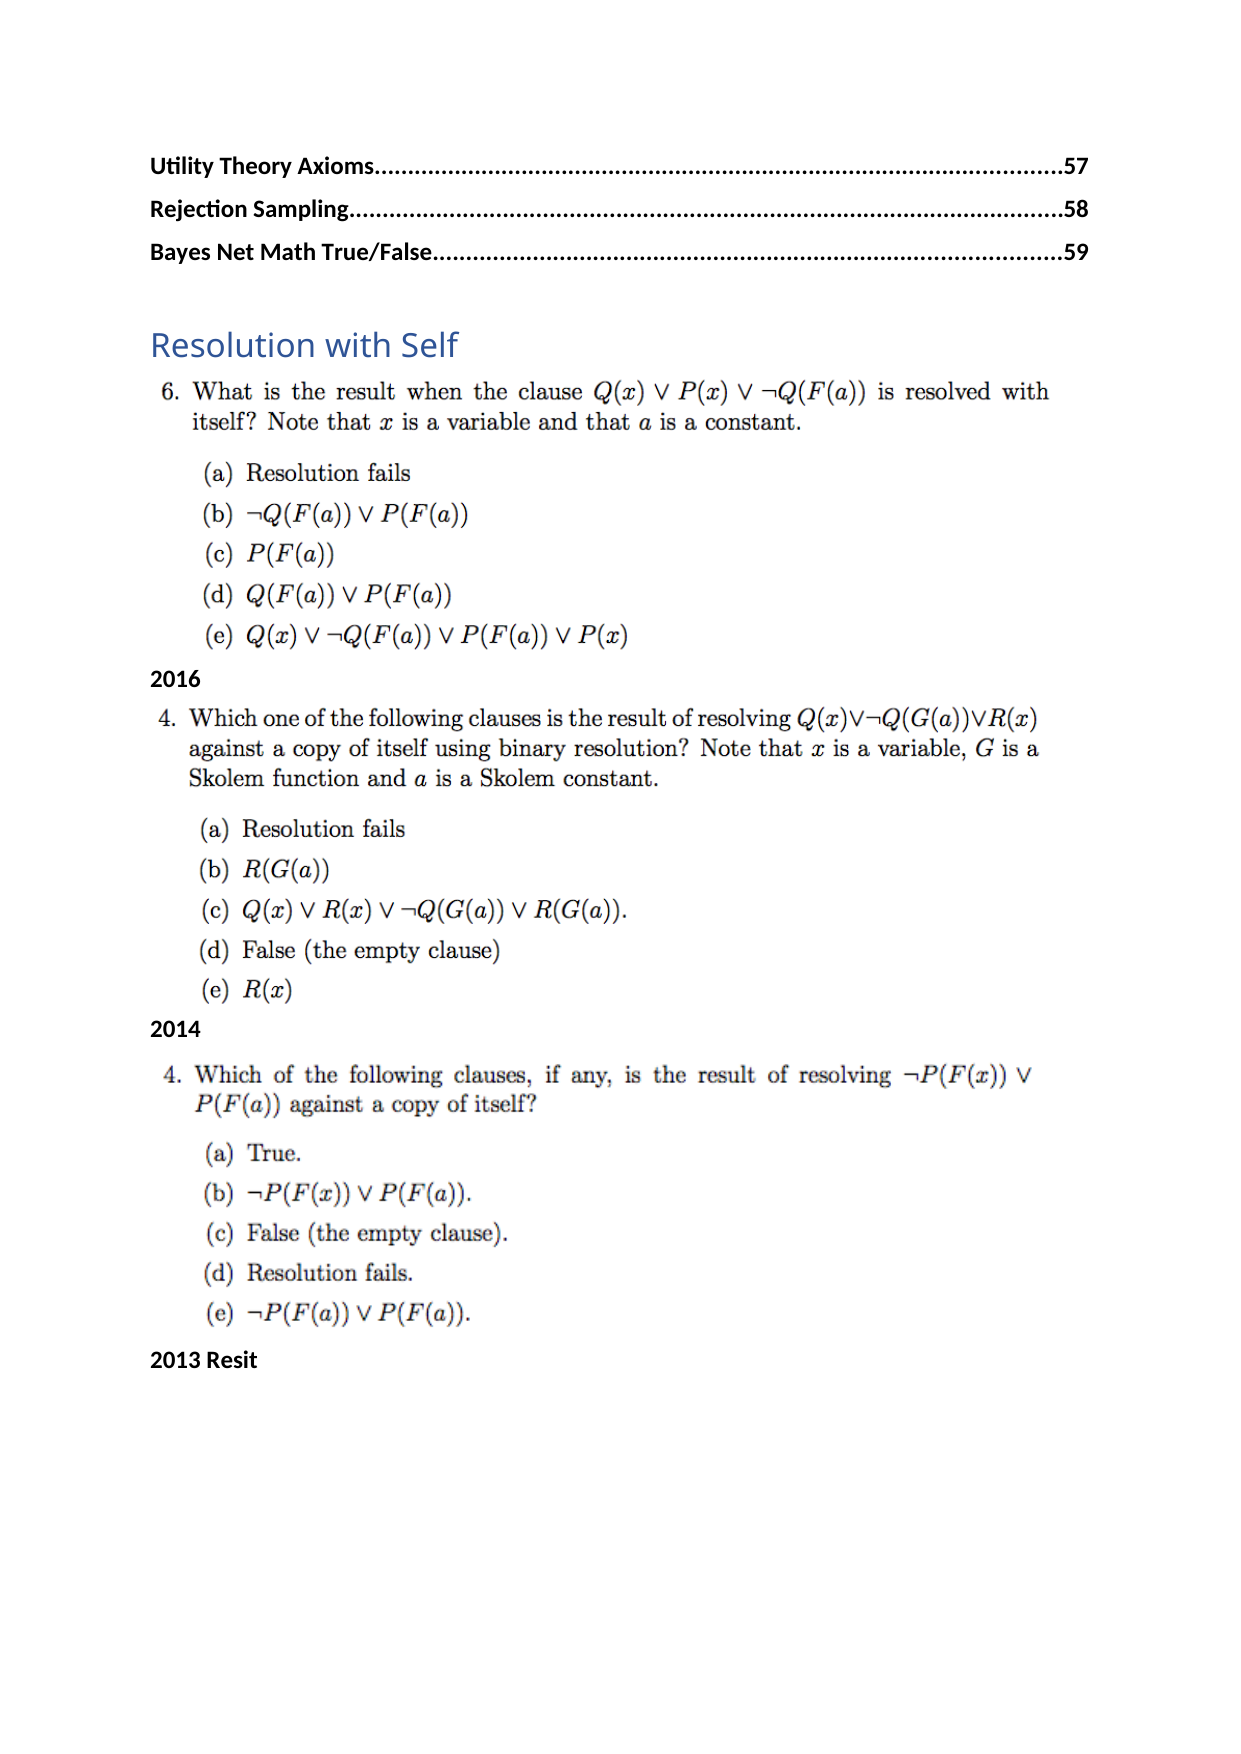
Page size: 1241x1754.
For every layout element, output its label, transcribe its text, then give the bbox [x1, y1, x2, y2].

picture [150, 1044, 1090, 1344]
picture [150, 694, 1090, 1014]
subtitle Resolution with Self [150, 322, 1090, 367]
text 2013 Resit [150, 1344, 1090, 1374]
picture [150, 367, 1090, 664]
text 2016 [150, 664, 1090, 694]
text 2014 [150, 1014, 1090, 1044]
